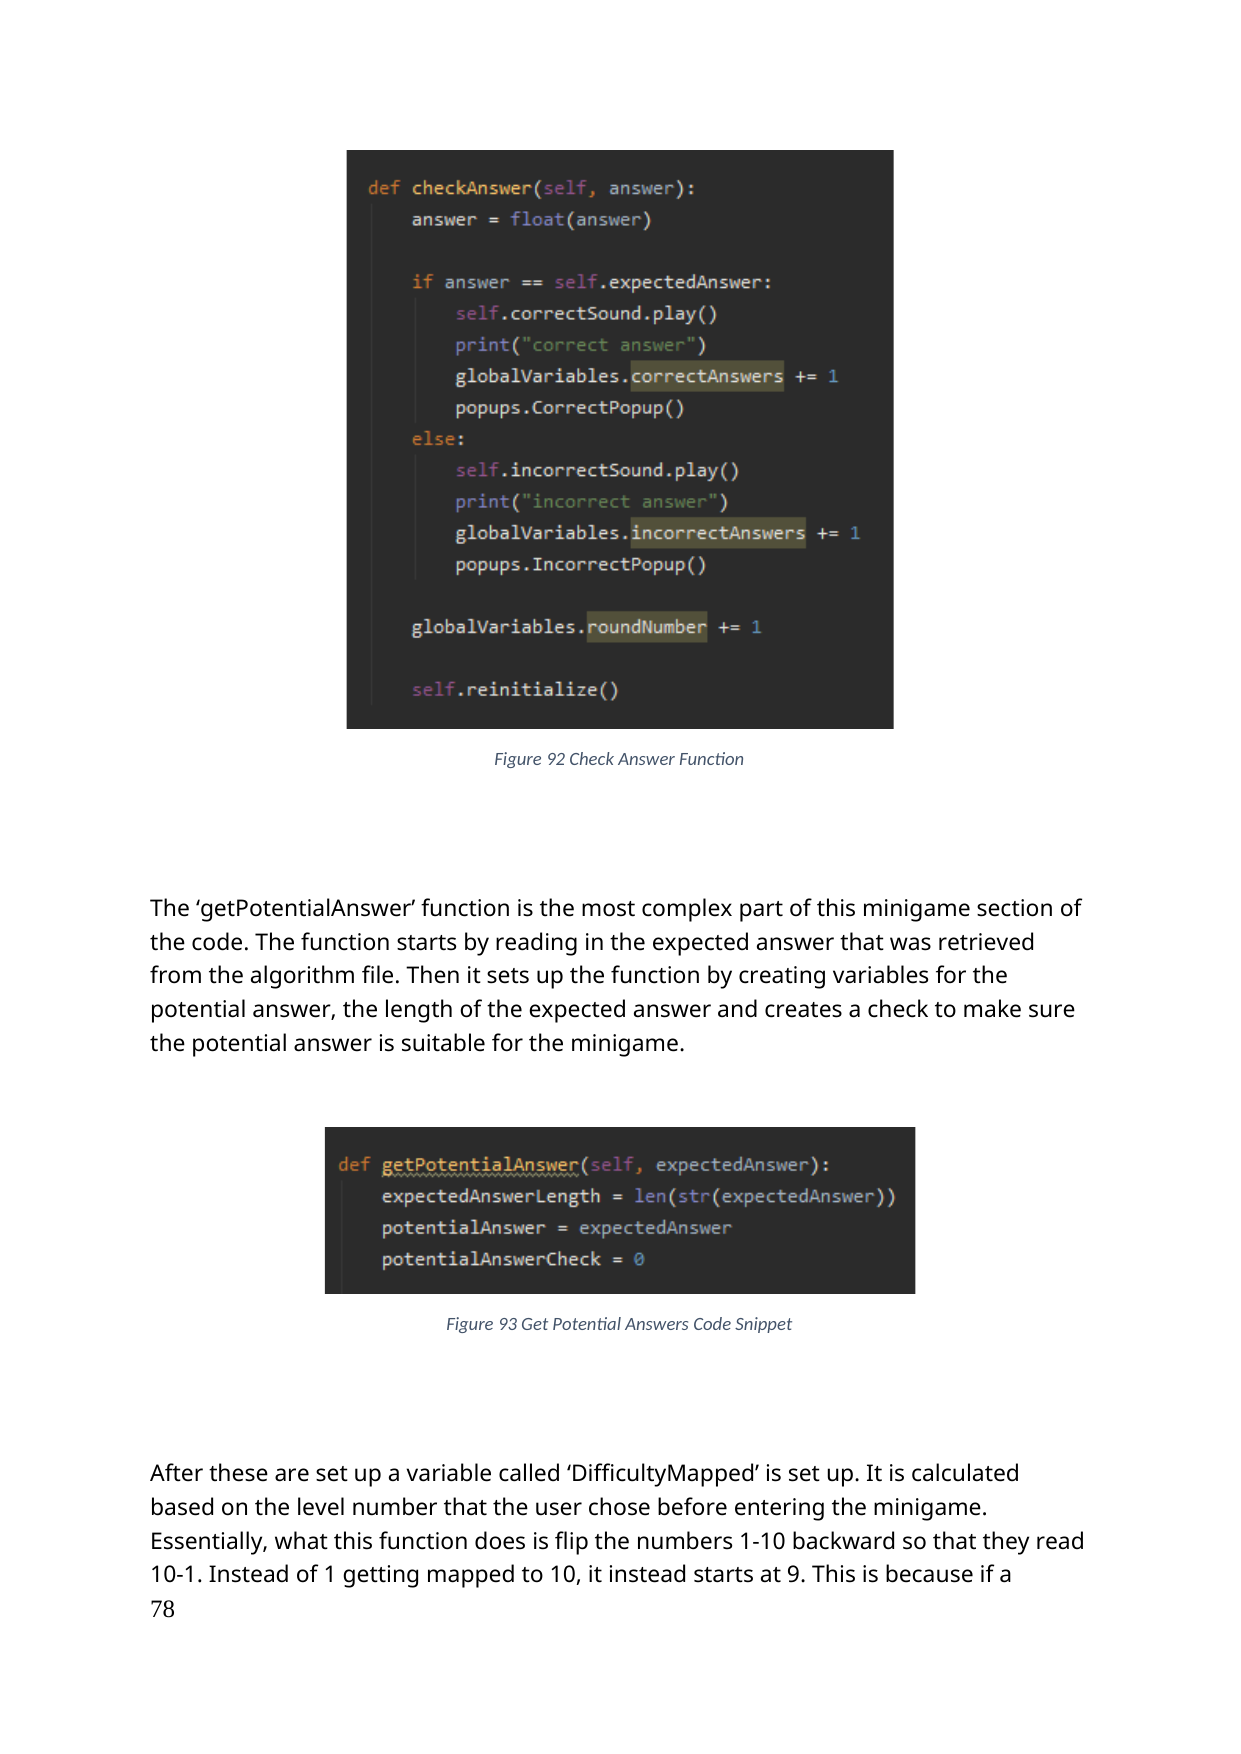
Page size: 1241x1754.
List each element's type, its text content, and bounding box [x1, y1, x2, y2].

picture [346, 150, 894, 729]
picture [324, 1127, 916, 1294]
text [150, 1457, 1090, 1589]
text The ‘getPotentialAnswer’ function is the most complex part of this minigame section of the code. The function starts by reading in the expected answer that was retrieved from the algorithm file. Then it sets up the function by creating variables for the potential answer, the length of the expected answer and creates a check to make sure the potential answer is suitable for the minigame. [150, 892, 1090, 1058]
